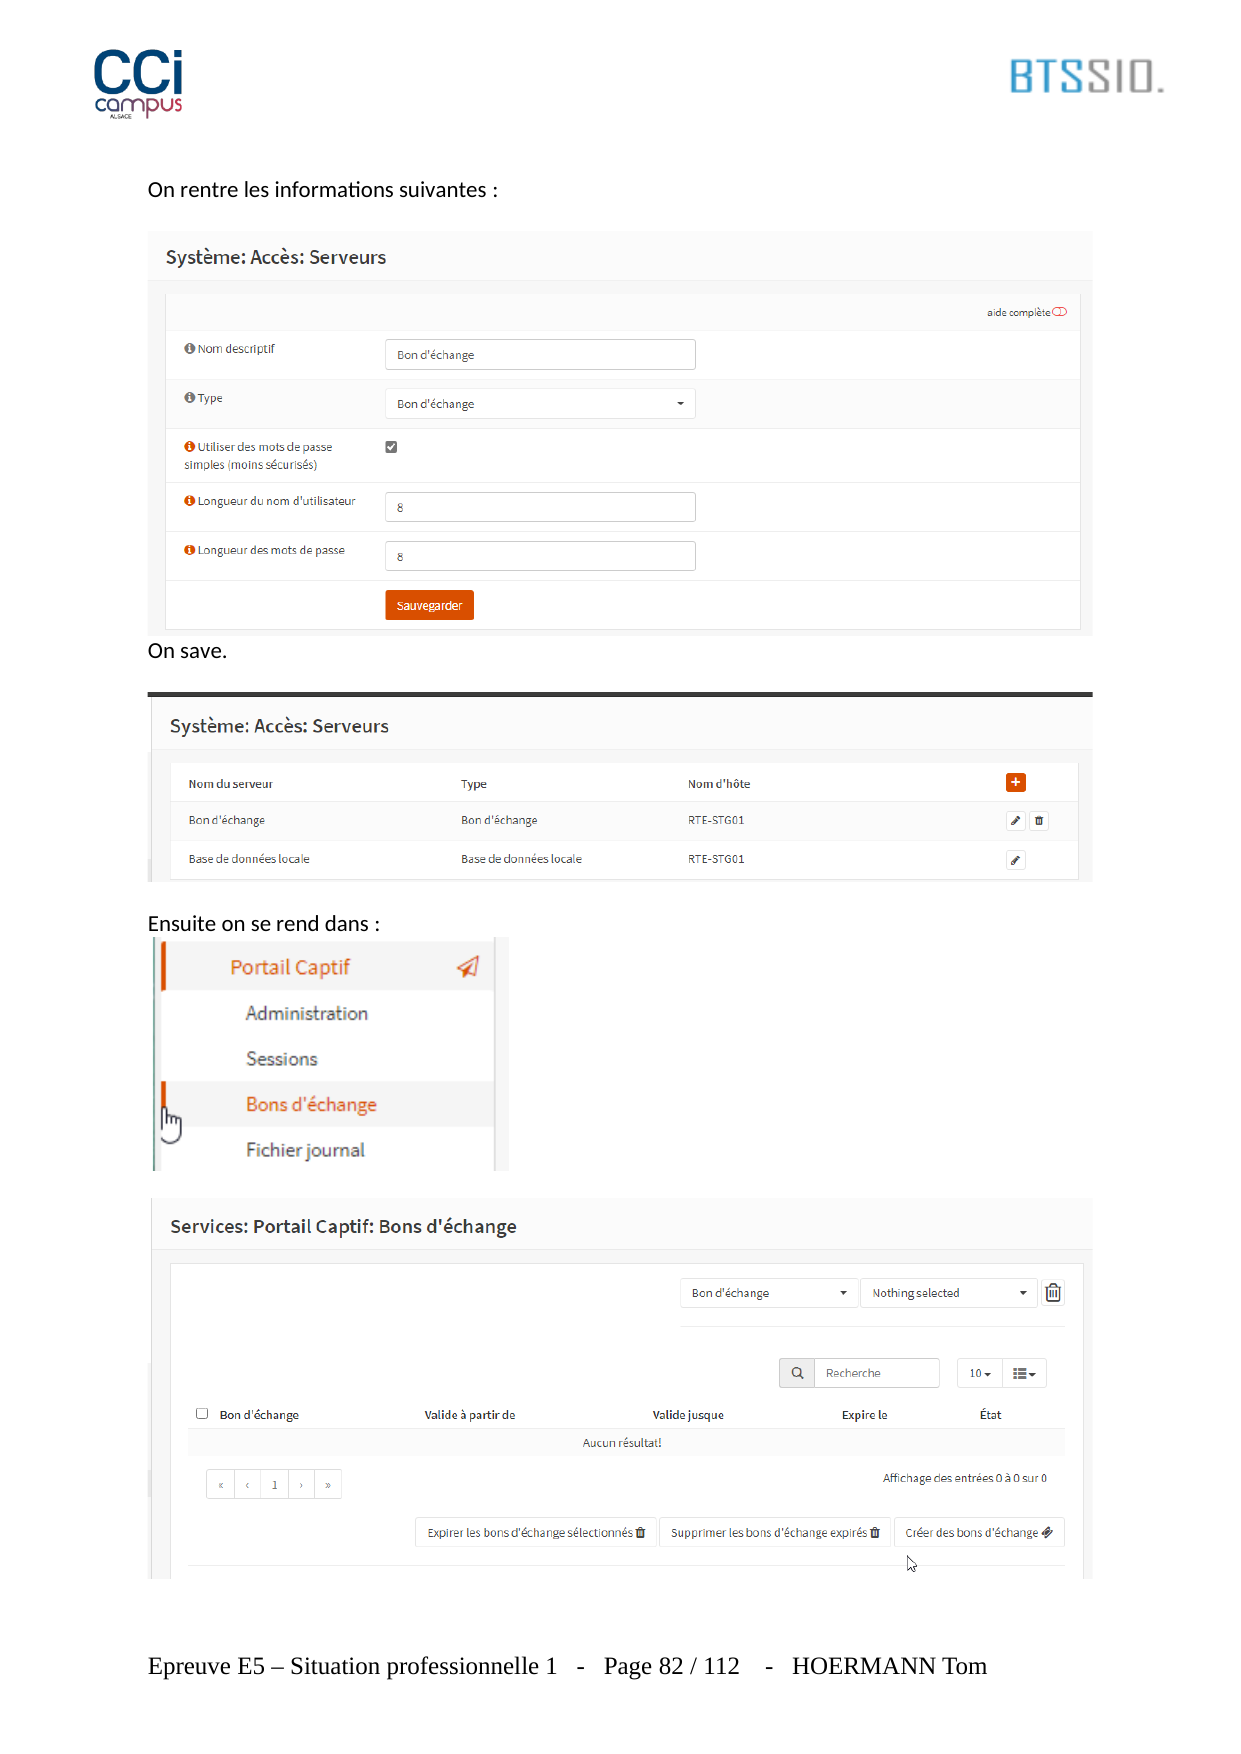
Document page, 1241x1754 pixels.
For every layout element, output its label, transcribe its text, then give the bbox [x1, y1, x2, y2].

picture [147, 1198, 1093, 1579]
text Ensuite on se rend dans : [148, 909, 1093, 937]
picture [147, 692, 1093, 882]
picture [152, 937, 509, 1171]
picture [1004, 46, 1169, 104]
text On save. [148, 636, 1093, 664]
picture [81, 44, 194, 123]
picture [147, 231, 1093, 636]
text On rentre les informations suivantes : [148, 176, 1093, 204]
